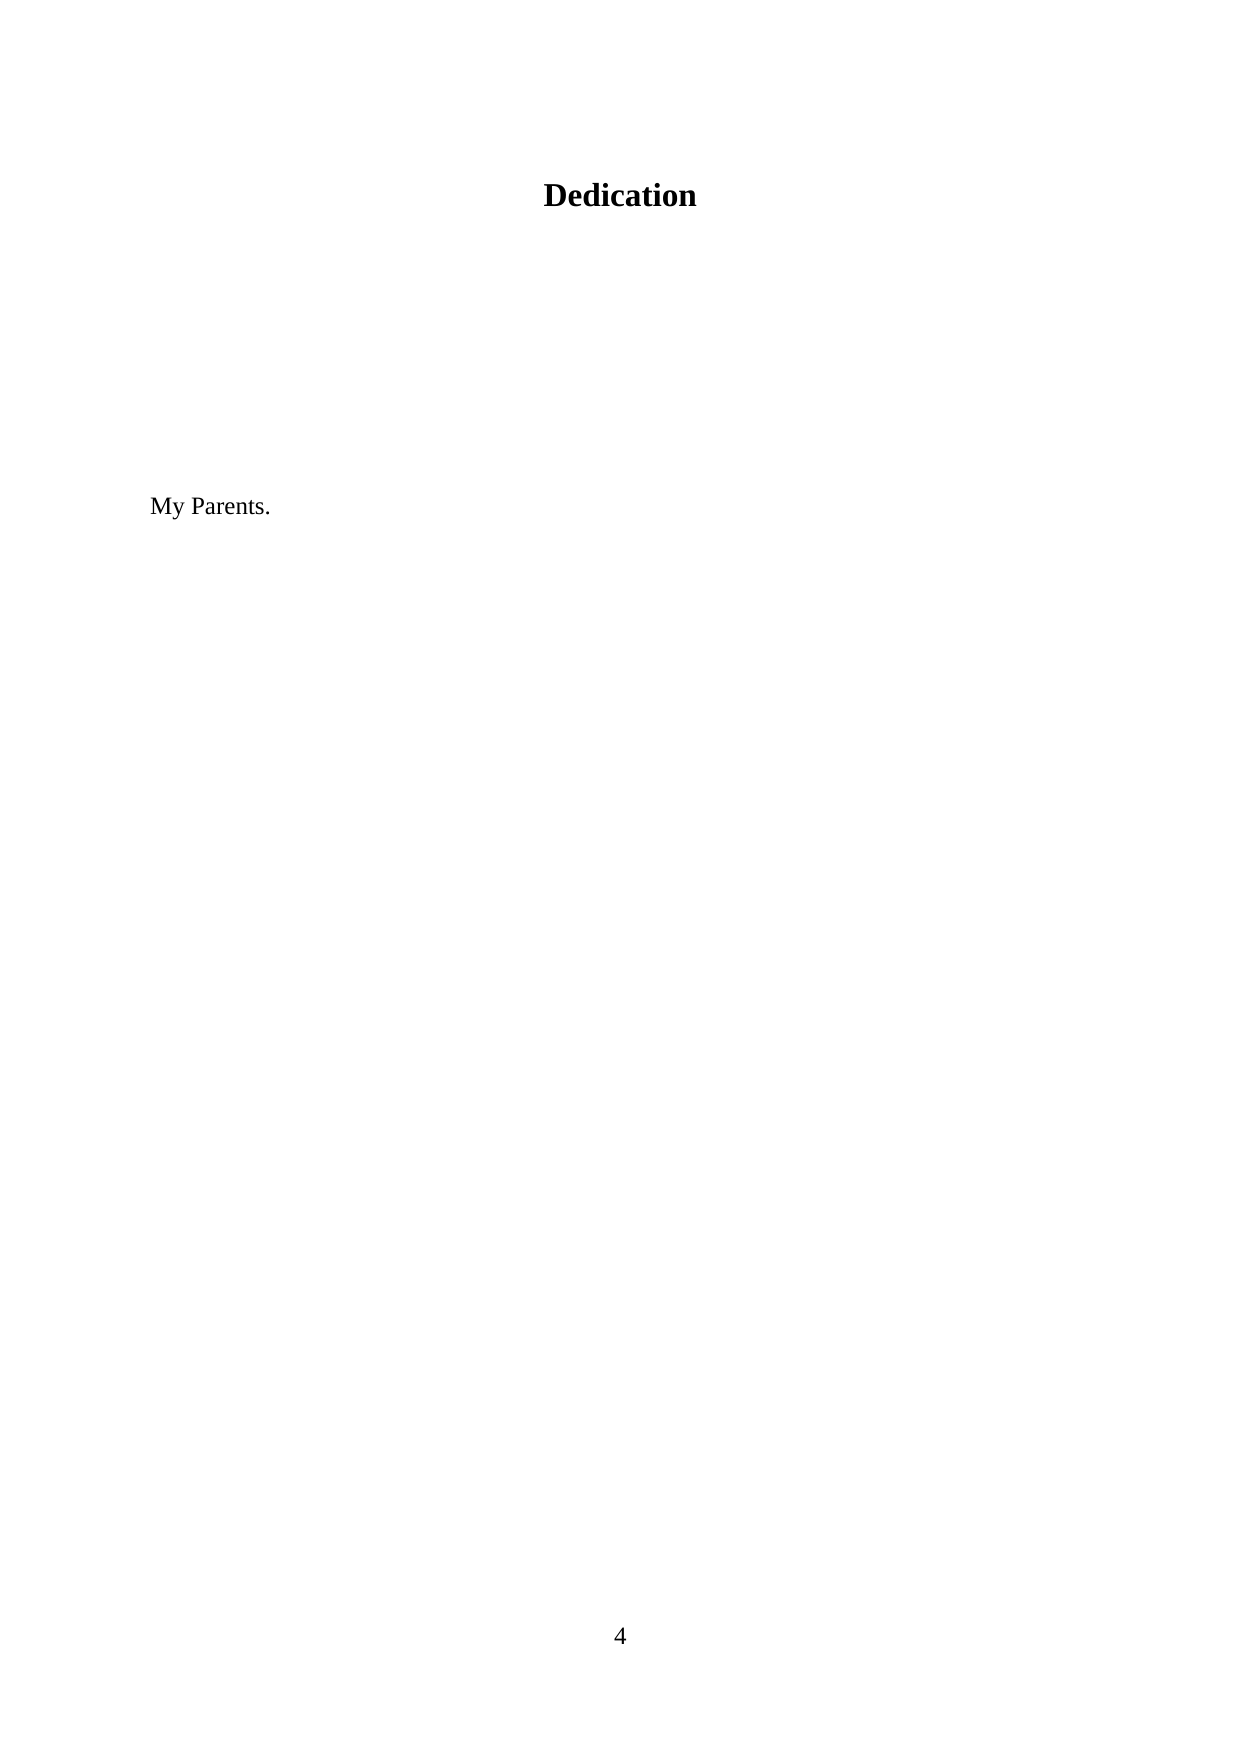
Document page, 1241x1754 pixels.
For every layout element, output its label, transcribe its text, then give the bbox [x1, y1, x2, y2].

text My Parents. [150, 491, 1090, 519]
subtitle Dedication [150, 175, 1090, 213]
